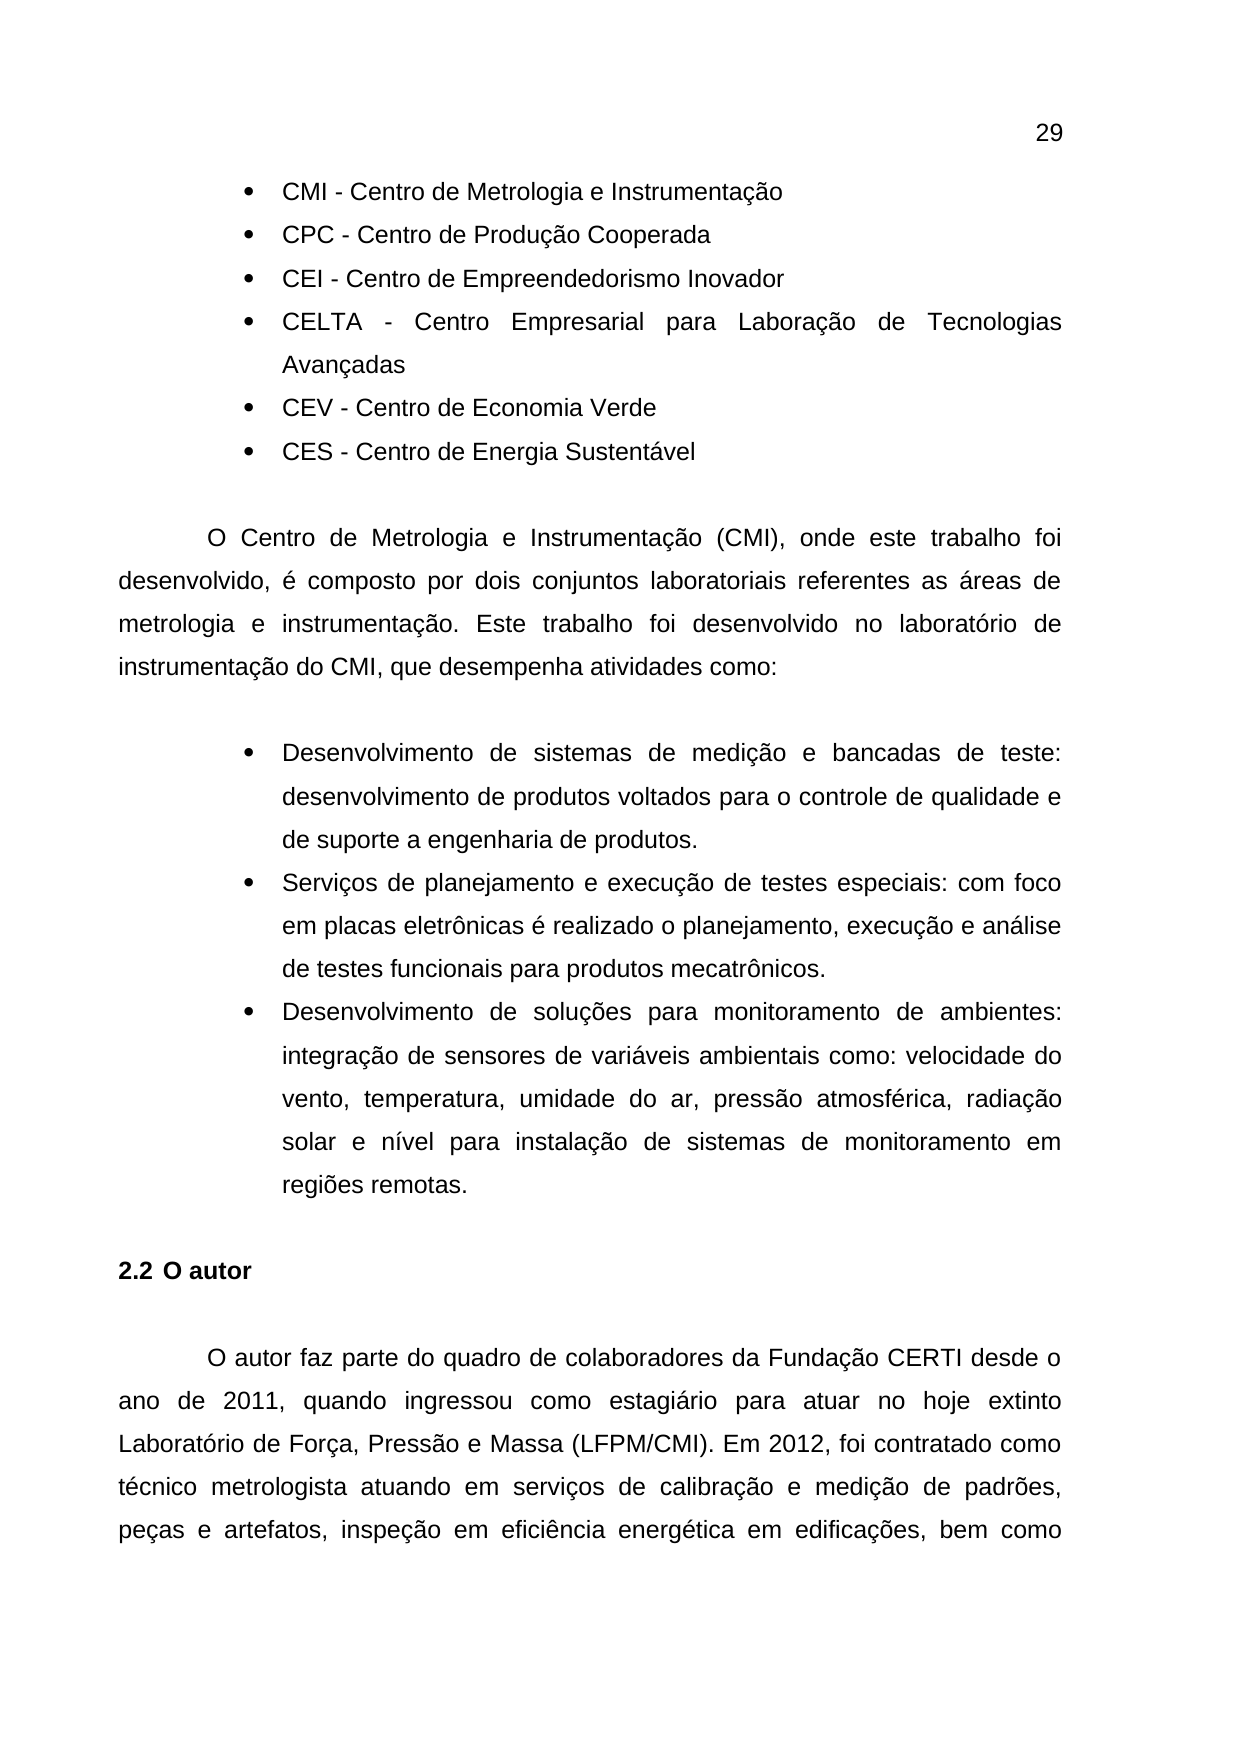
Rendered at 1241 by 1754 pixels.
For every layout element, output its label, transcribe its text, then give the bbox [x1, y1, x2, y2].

list Desenvolvimento de soluções para monitoramento de ambientes: integração de sensores de variáveis ambientais como: velocidade do vento, temperatura, umidade do ar, pressão atmosférica, radiação solar e nível para instalação de sistemas de monitoramento em regiões remotas. [244, 997, 1063, 1199]
subtitle O autor [118, 1256, 1063, 1285]
list CEI - Centro de Empreendedorismo Inovador [244, 264, 1063, 292]
list CEV - Centro de Economia Verde [244, 393, 1063, 422]
list CMI - Centro de Metrologia e Instrumentação [244, 177, 1063, 206]
list CPC - Centro de Produção Cooperada [244, 220, 1063, 249]
list Serviços de planejamento e execução de testes especiais: com foco em placas eletrônicas é realizado o planejamento, execução e análise de testes funcionais para produtos mecatrônicos. [244, 868, 1063, 983]
list Desenvolvimento de sistemas de medição e bancadas de teste: desenvolvimento de produtos voltados para o controle de qualidade e de suporte a engenharia de produtos. [244, 738, 1063, 853]
list CELTA - Centro Empresarial para Laboração de Tecnologias Avançadas [244, 307, 1063, 379]
list CES - Centro de Energia Sustentável [244, 436, 1063, 465]
text O Centro de Metrologia e Instrumentação (CMI), onde este trabalho foi desenvolvido, é composto por dois conjuntos laboratoriais referentes as áreas de metrologia e instrumentação. Este trabalho foi desenvolvido no laboratório de instrumentação do CMI, que desempenha atividades como: [118, 523, 1063, 681]
